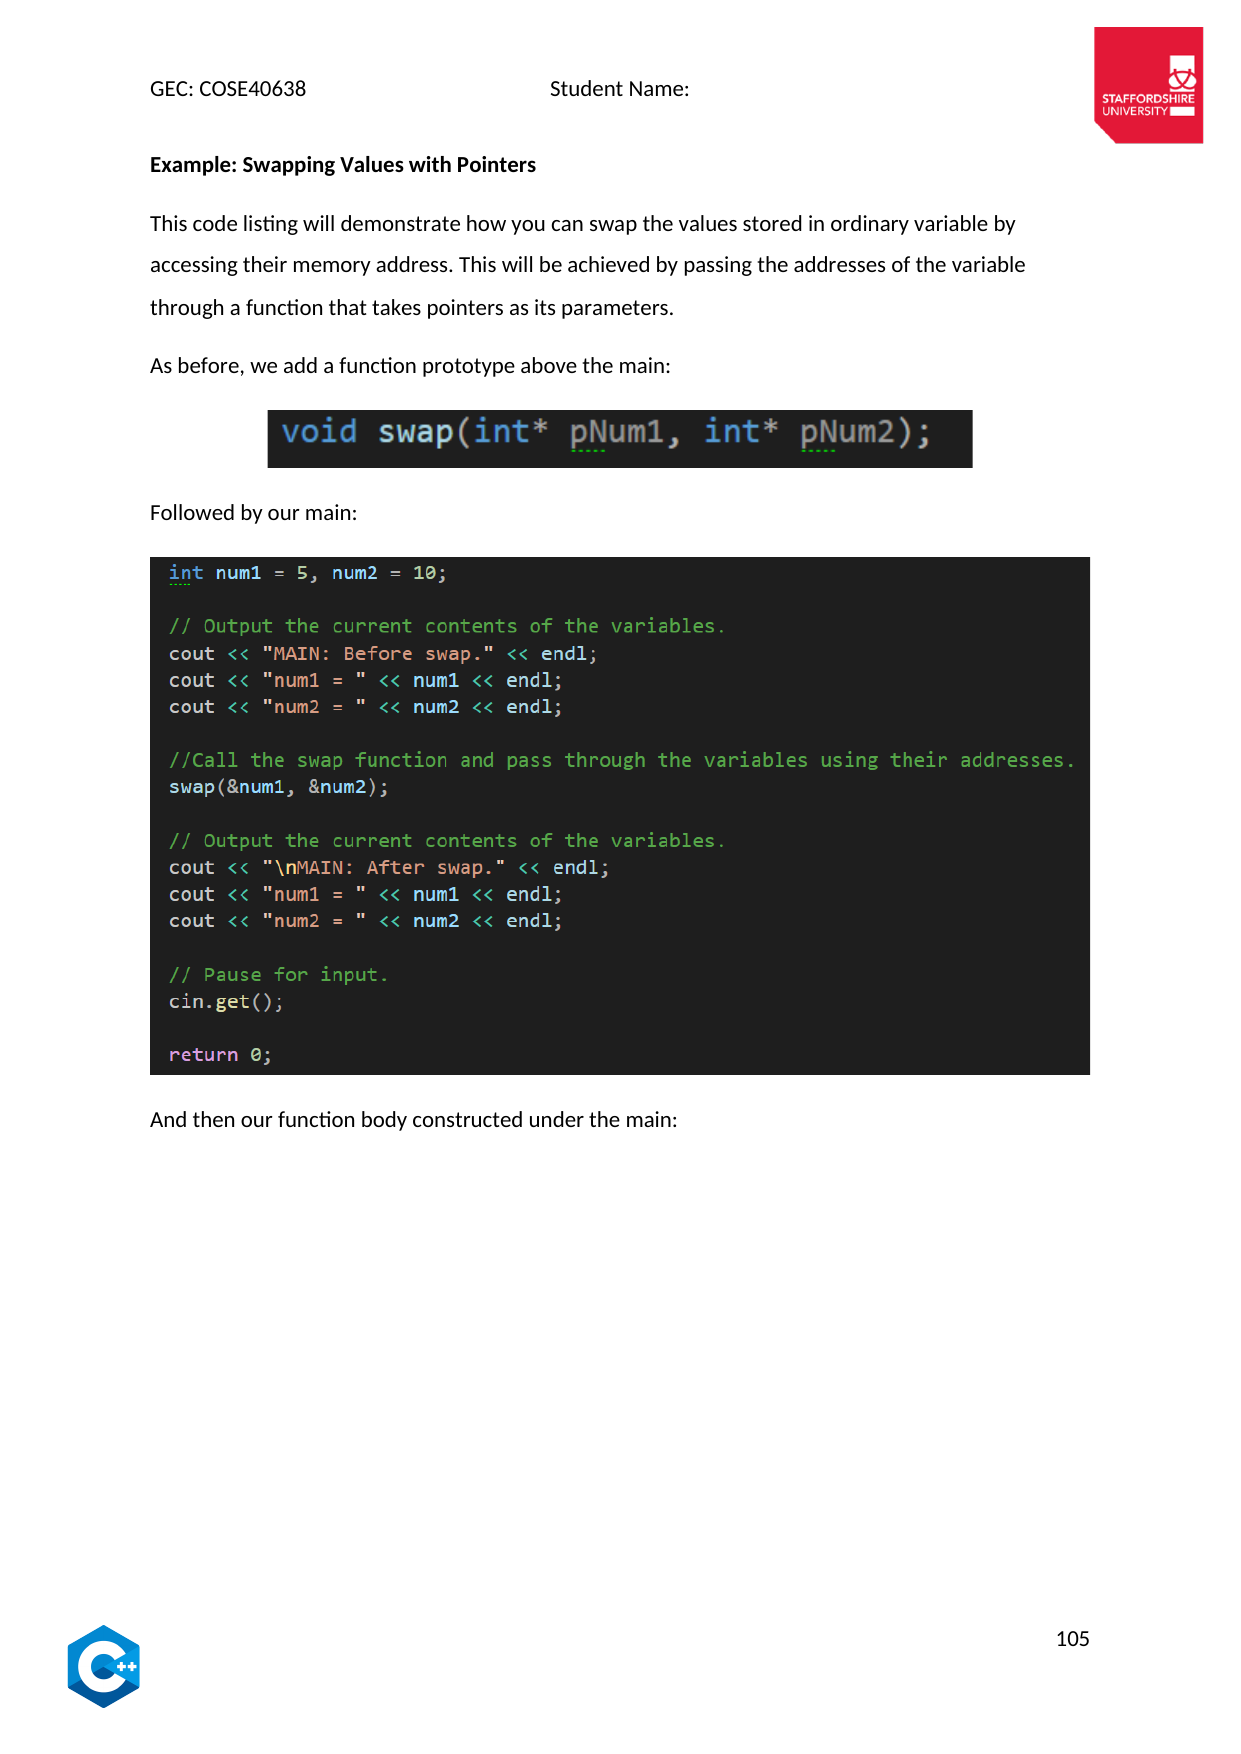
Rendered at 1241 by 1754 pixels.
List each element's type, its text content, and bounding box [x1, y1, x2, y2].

text And then our function body constructed under the main: [150, 1105, 1090, 1133]
picture [53, 1625, 150, 1708]
text This code listing will demonstrate how you can swap the values stored in ordinary variable by accessing their memory address. This will be achieved by passing the addresses of the variable through a function that takes pointers as its parameters. [150, 209, 1090, 321]
picture [267, 410, 973, 468]
text Example: Swapping Values with Pointers [150, 150, 1090, 178]
picture [1088, 27, 1209, 148]
text As before, we add a function prototype above the main: [150, 351, 1090, 379]
text Followed by our main: [150, 498, 1090, 526]
picture [150, 557, 1091, 1075]
